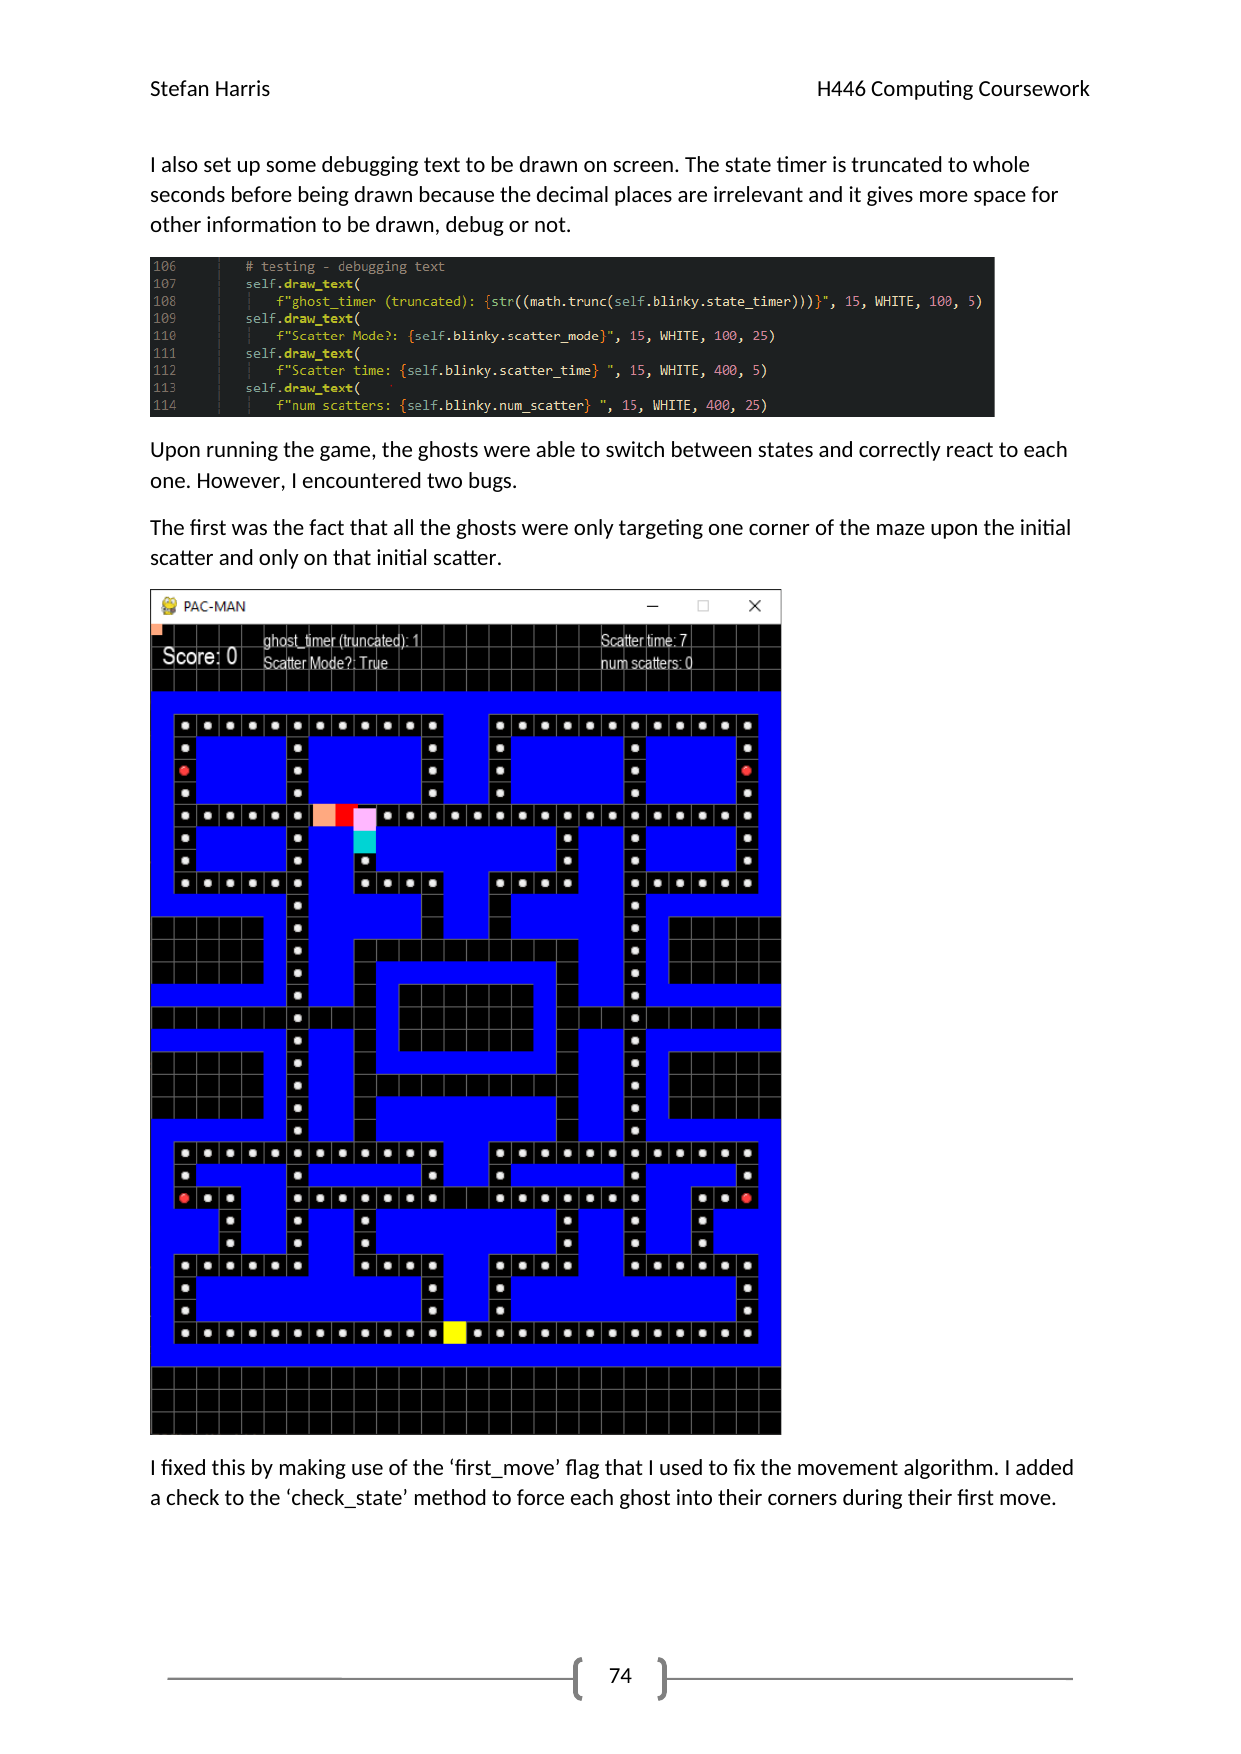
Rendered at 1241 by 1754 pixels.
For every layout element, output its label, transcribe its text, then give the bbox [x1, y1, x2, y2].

text Upon running the game, the ghosts were able to switch between states and correctly react to each one. However, I encountered two bugs. [150, 436, 1090, 494]
picture [150, 257, 995, 417]
picture [150, 589, 782, 1435]
text I also set up some debugging text to be drawn on screen. The state timer is truncated to whole seconds before being drawn because the decimal places are irrelevant and it gives more space for other information to be drawn, debug or not. [150, 150, 1090, 238]
text The first was the fact that all the ghosts were only targeting one corner of the maze upon the initial scatter and only on that initial scatter. [150, 513, 1090, 571]
text I fixed this by making use of the ‘first_move’ flag that I used to fix the movement algorithm. I added a check to the ‘check_state’ method to force each ghost into their corners during their first move. [150, 1453, 1090, 1511]
